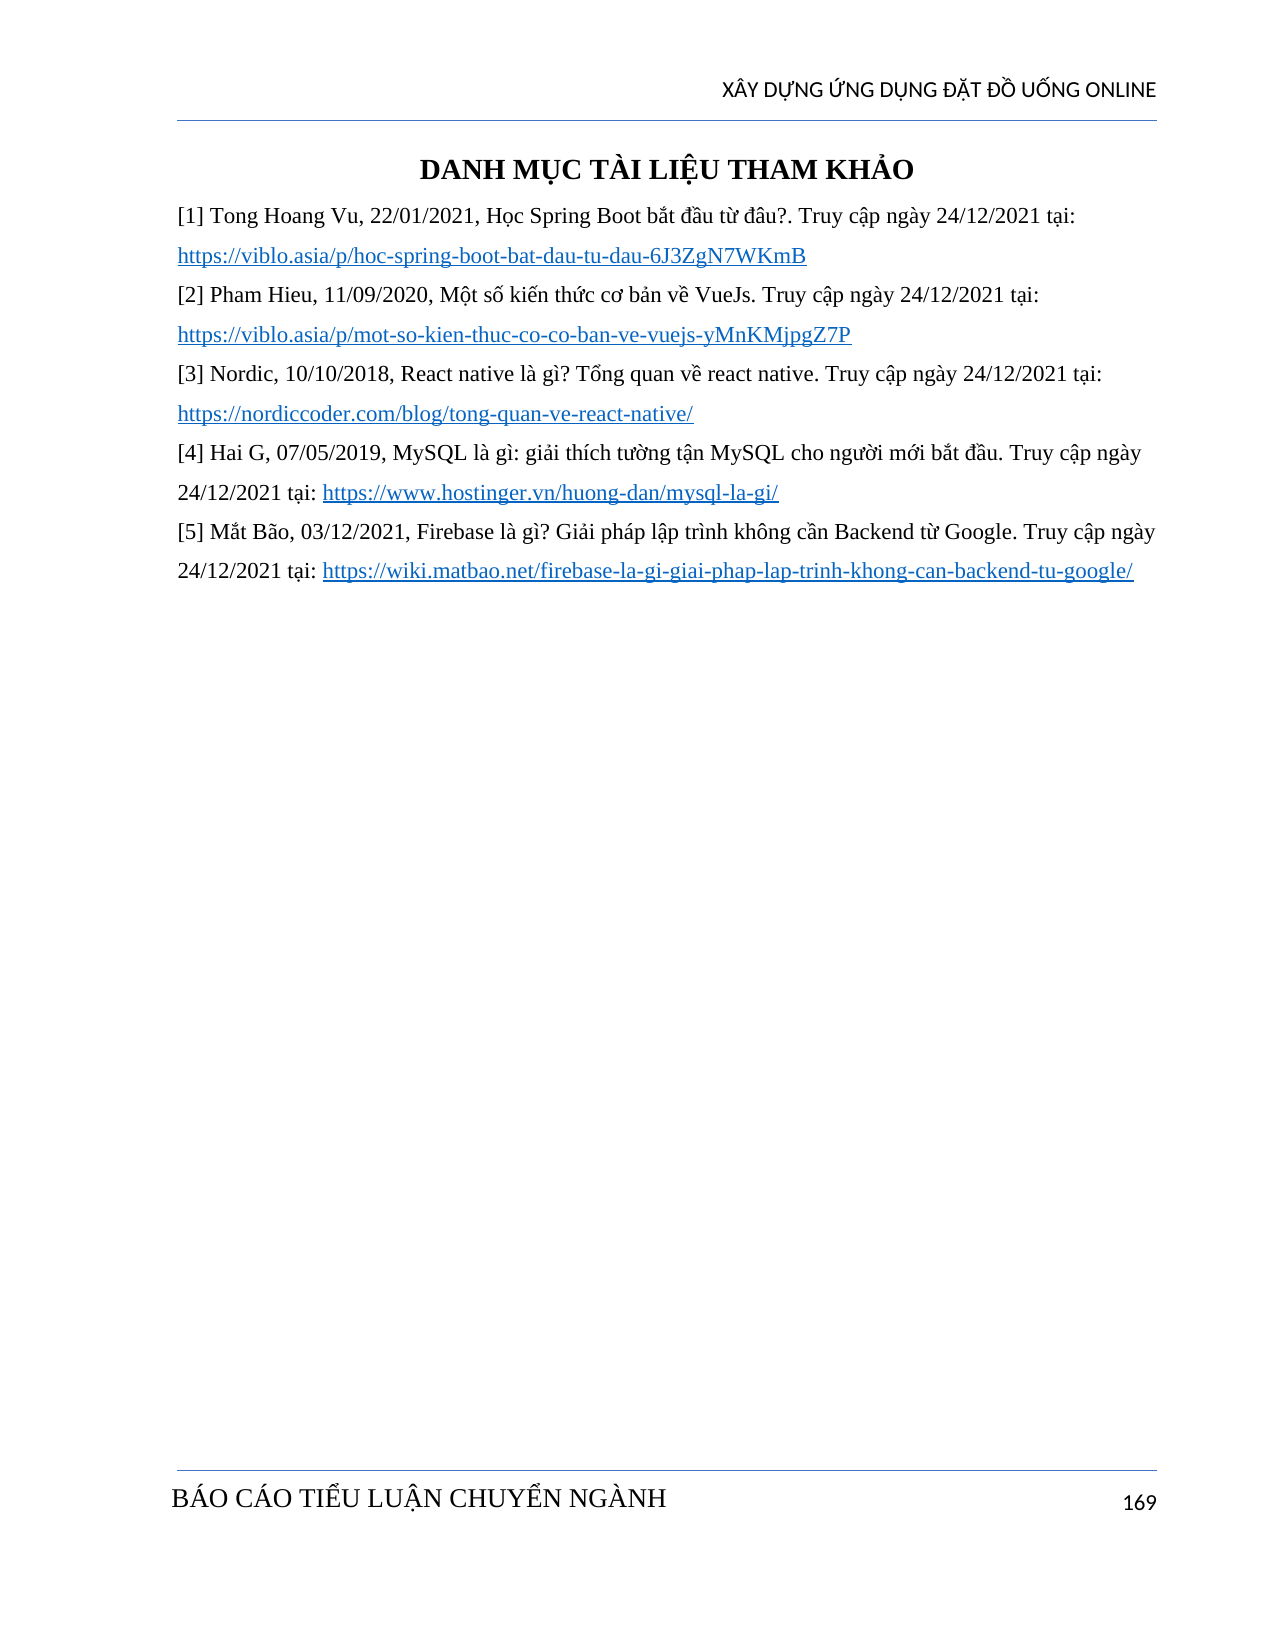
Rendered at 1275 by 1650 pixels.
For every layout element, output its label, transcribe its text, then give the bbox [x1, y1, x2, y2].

text [2] Pham Hieu, 11/09/2020, Một số kiến thức cơ bản về VueJs. Truy cập ngày 24/12/2021 tại: https://viblo.asia/p/mot-so-kien-thuc-co-co-ban-ve-vuejs-yMnKMjpgZ7P [177, 281, 1157, 347]
text [3] Nordic, 10/10/2018, React native là gì? Tổng quan về react native. Truy cập ngày 24/12/2021 tại: https://nordiccoder.com/blog/tong-quan-ve-react-native/ [177, 360, 1157, 426]
text [1] Tong Hoang Vu, 22/01/2021, Học Spring Boot bắt đầu từ đâu?. Truy cập ngày 24/12/2021 tại: https://viblo.asia/p/hoc-spring-boot-bat-dau-tu-dau-6J3ZgN7WKmB [177, 202, 1157, 268]
subtitle DANH MỤC TÀI LIỆU THAM KHẢO [177, 152, 1157, 185]
text [5] Mắt Bão, 03/12/2021, Firebase là gì? Giải pháp lập trình không cần Backend từ Google. Truy cập ngày 24/12/2021 tại: https://wiki.matbao.net/firebase-la-gi-giai-phap-lap-trinh-khong-can-backend-tu-google/ [177, 518, 1157, 584]
text [4] Hai G, 07/05/2019, MySQL là gì: giải thích tường tận MySQL cho người mới bắt đầu. Truy cập ngày 24/12/2021 tại: https://www.hostinger.vn/huong-dan/mysql-la-gi/ [177, 439, 1157, 505]
